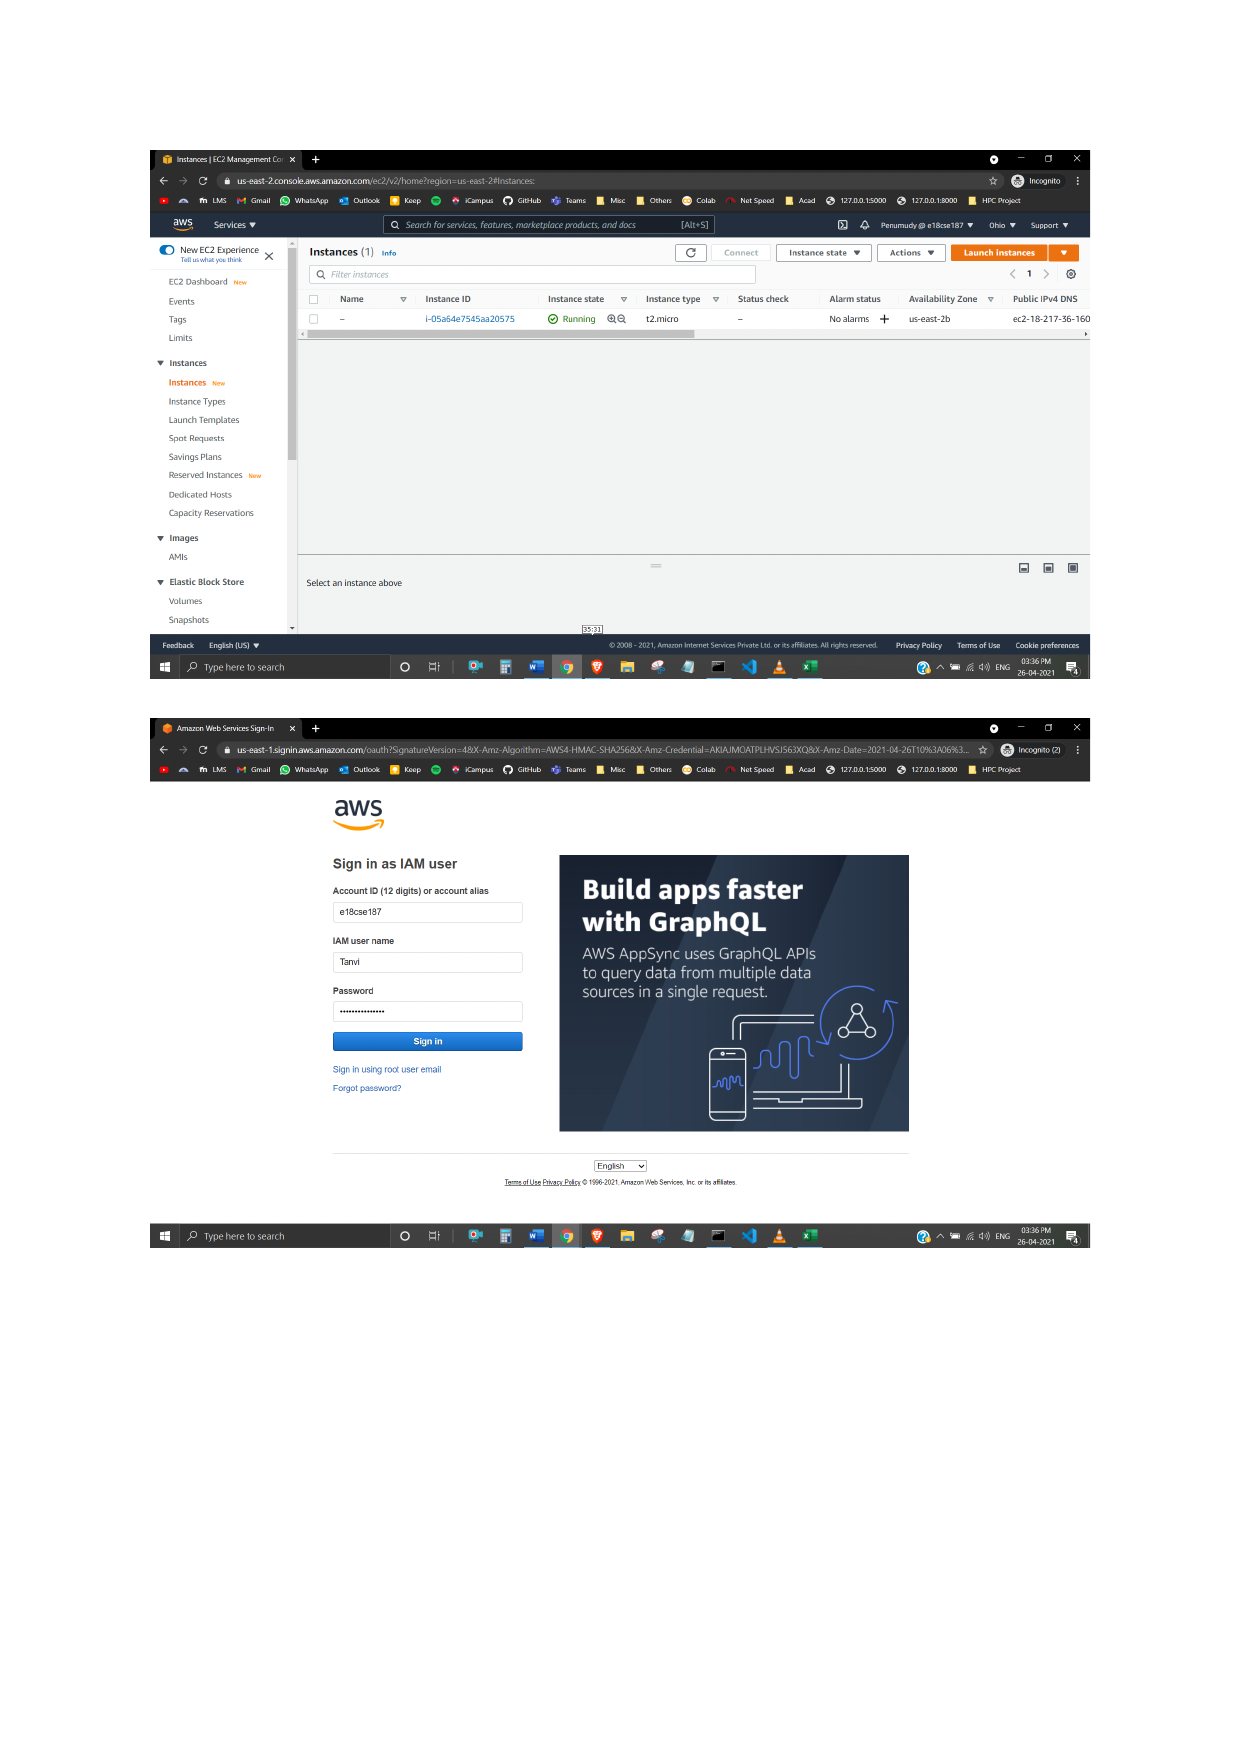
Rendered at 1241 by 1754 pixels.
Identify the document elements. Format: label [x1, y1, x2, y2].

picture [150, 150, 1091, 679]
picture [150, 718, 1091, 1248]
